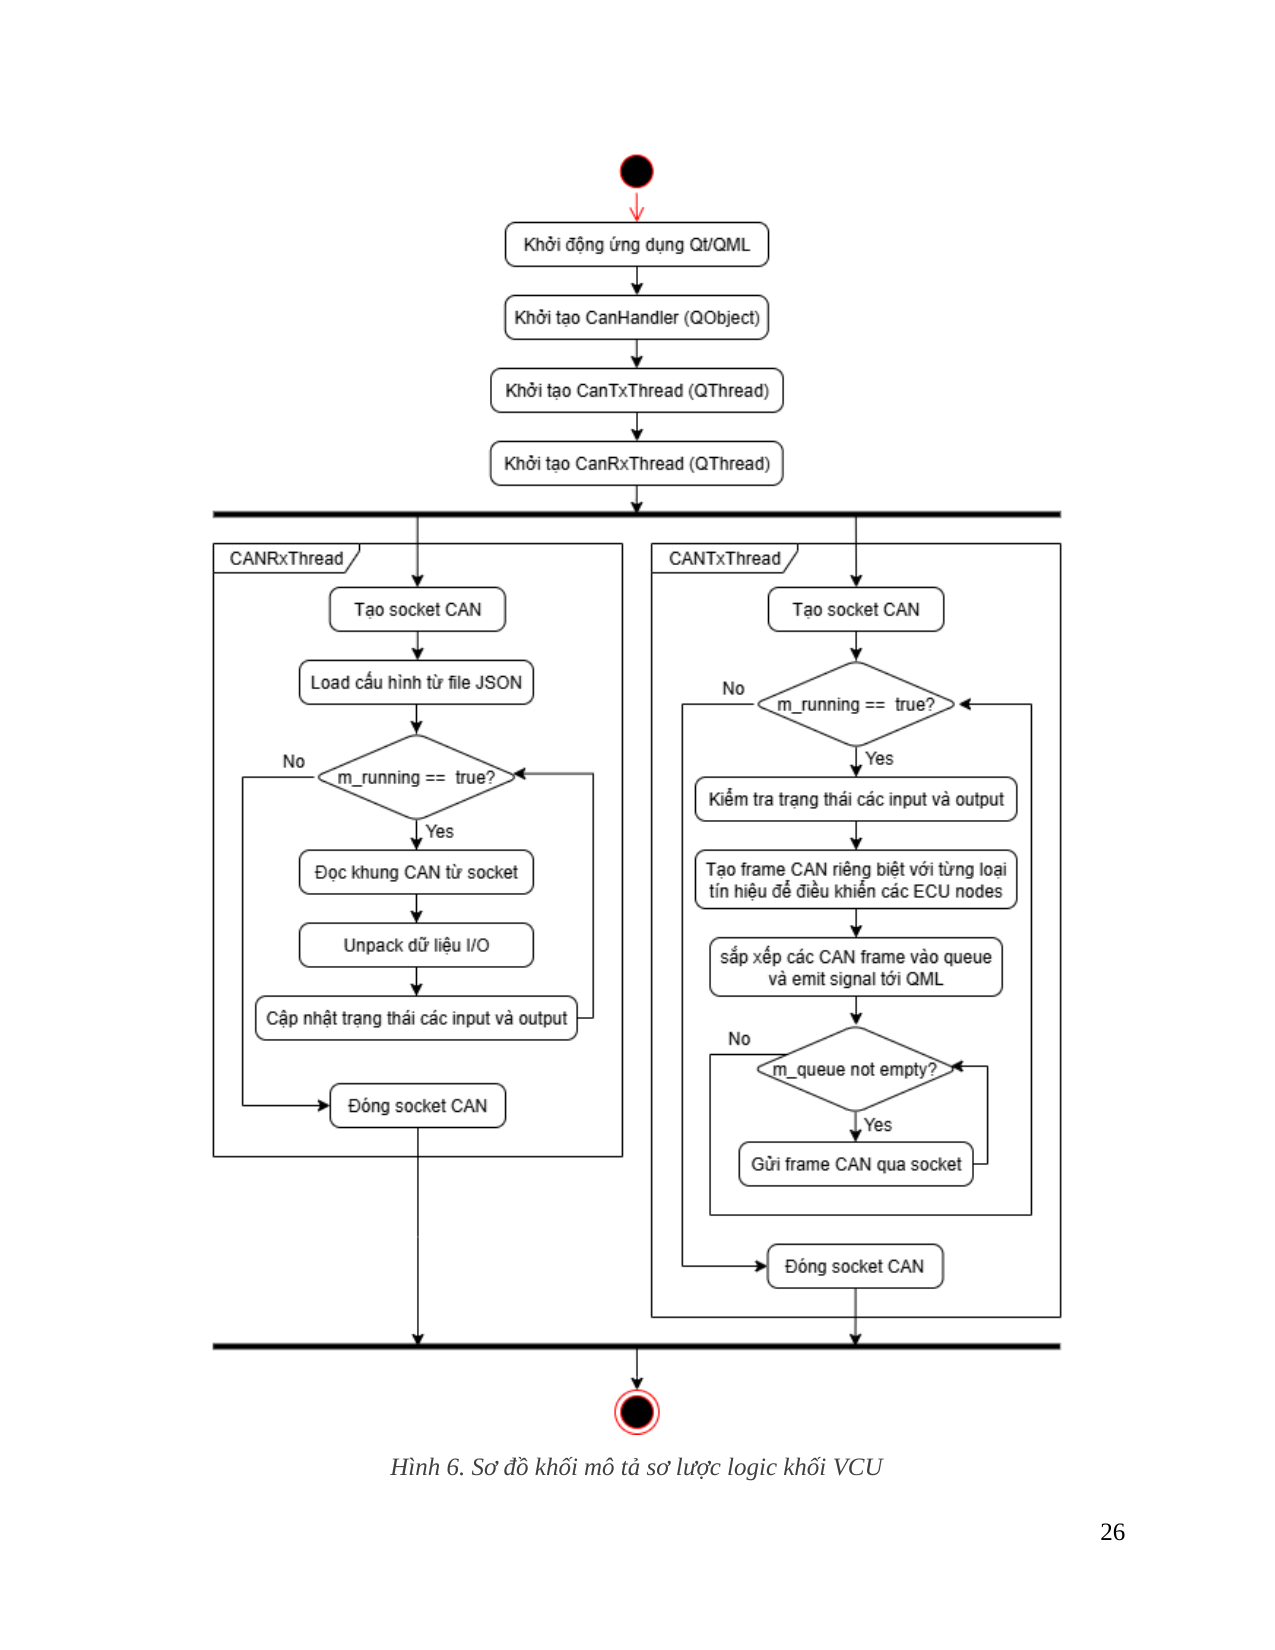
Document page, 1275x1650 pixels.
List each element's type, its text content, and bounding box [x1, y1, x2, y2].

picture [210, 150, 1065, 1435]
text Hình 6. Sơ đồ khối mô tả sơ lược logic khối VCU [150, 1452, 1125, 1480]
